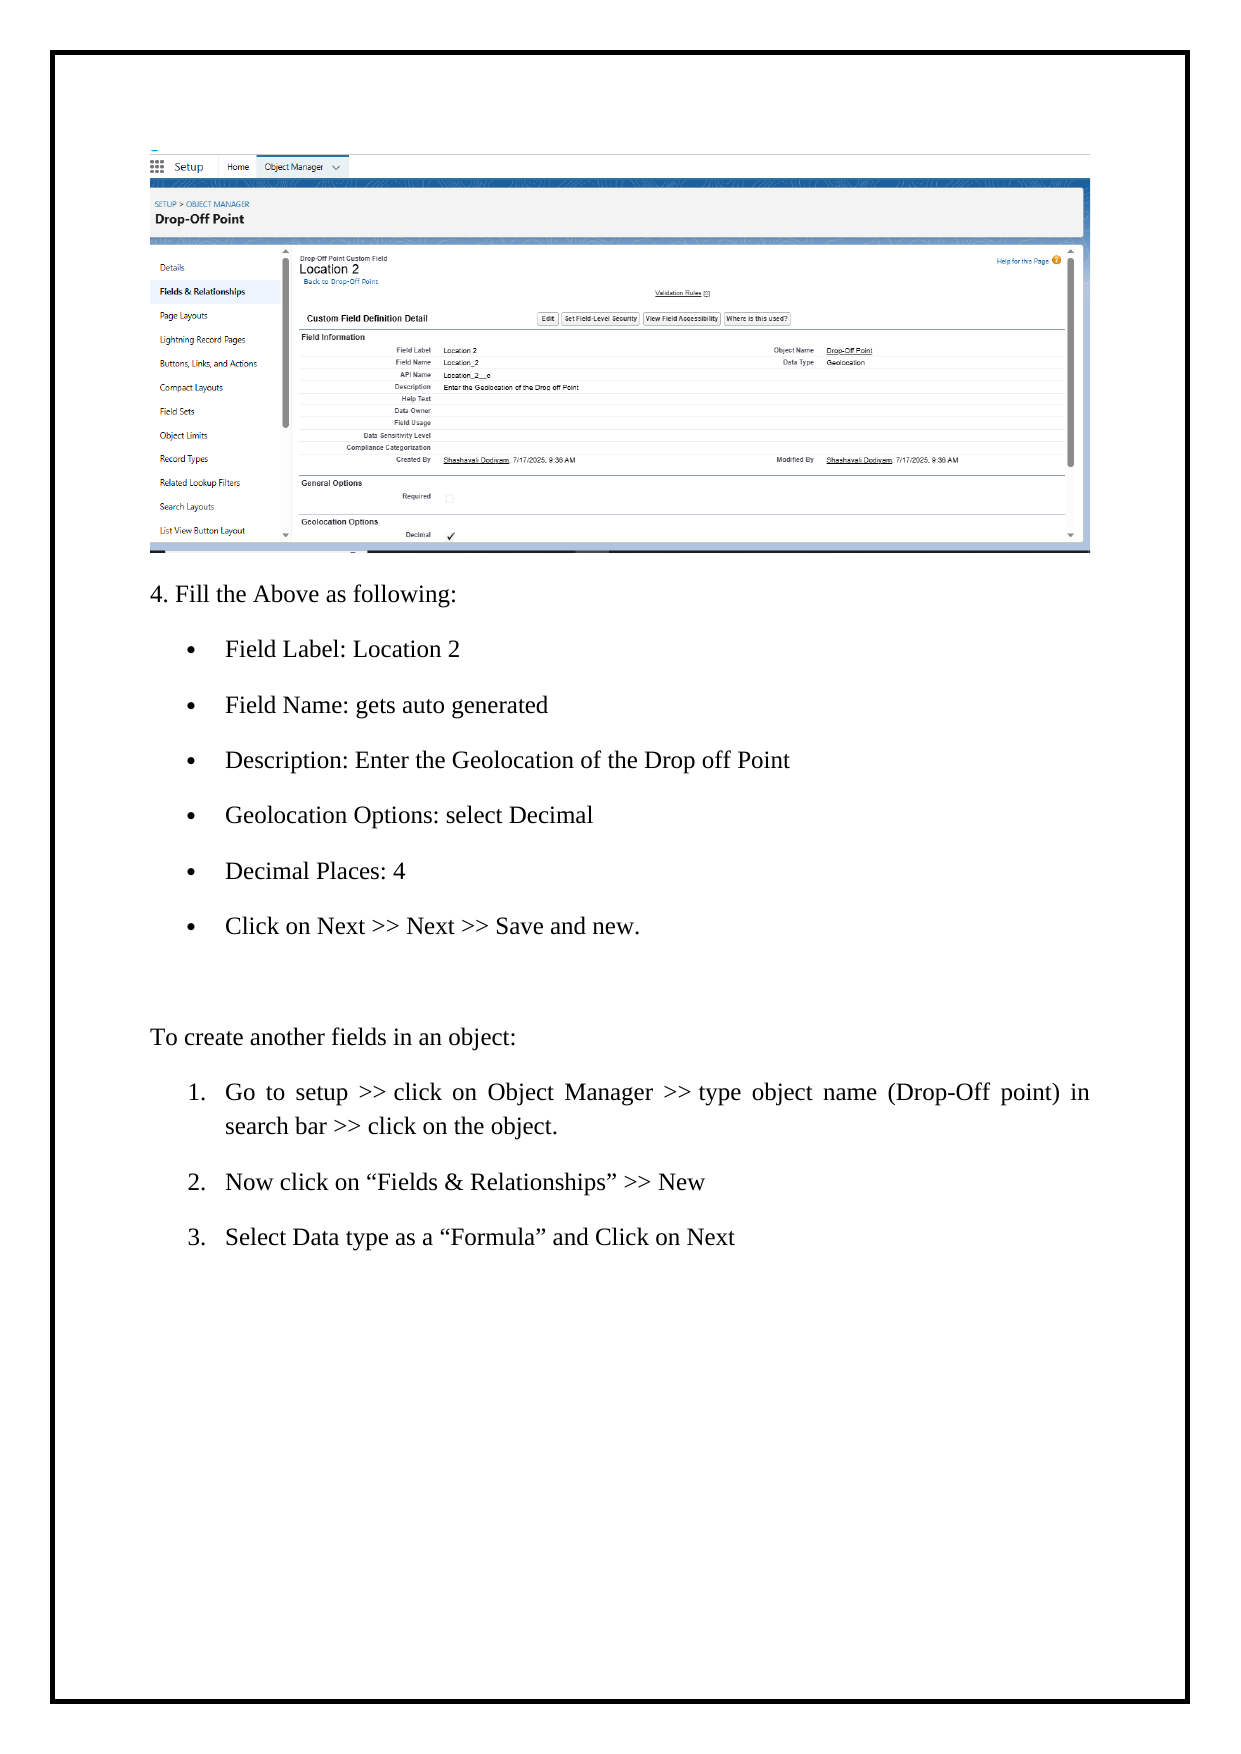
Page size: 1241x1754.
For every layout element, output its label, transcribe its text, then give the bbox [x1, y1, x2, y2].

text 4. Fill the Above as following: [150, 579, 1090, 608]
list Decimal Places: 4 [187, 856, 1090, 884]
picture [150, 150, 1091, 553]
list Field Name: gets auto generated [187, 690, 1090, 718]
list Geolocation Options: select Decimal [187, 800, 1090, 829]
list Description: Enter the Geolocation of the Drop off Point [187, 745, 1090, 774]
list Select Data type as a “Formula” and Click on Next [187, 1222, 1090, 1251]
list Field Label: Location 2 [187, 634, 1090, 663]
list Now click on “Fields & Relationships” >> New [187, 1167, 1090, 1196]
list Click on Next >> Next >> Save and new. [187, 911, 1090, 940]
text To create another fields in an object: [150, 1022, 1090, 1050]
list Go to setup >> click on Object Manager >> type object name (Drop-Off point) in search bar >> click on the object. [187, 1077, 1090, 1140]
